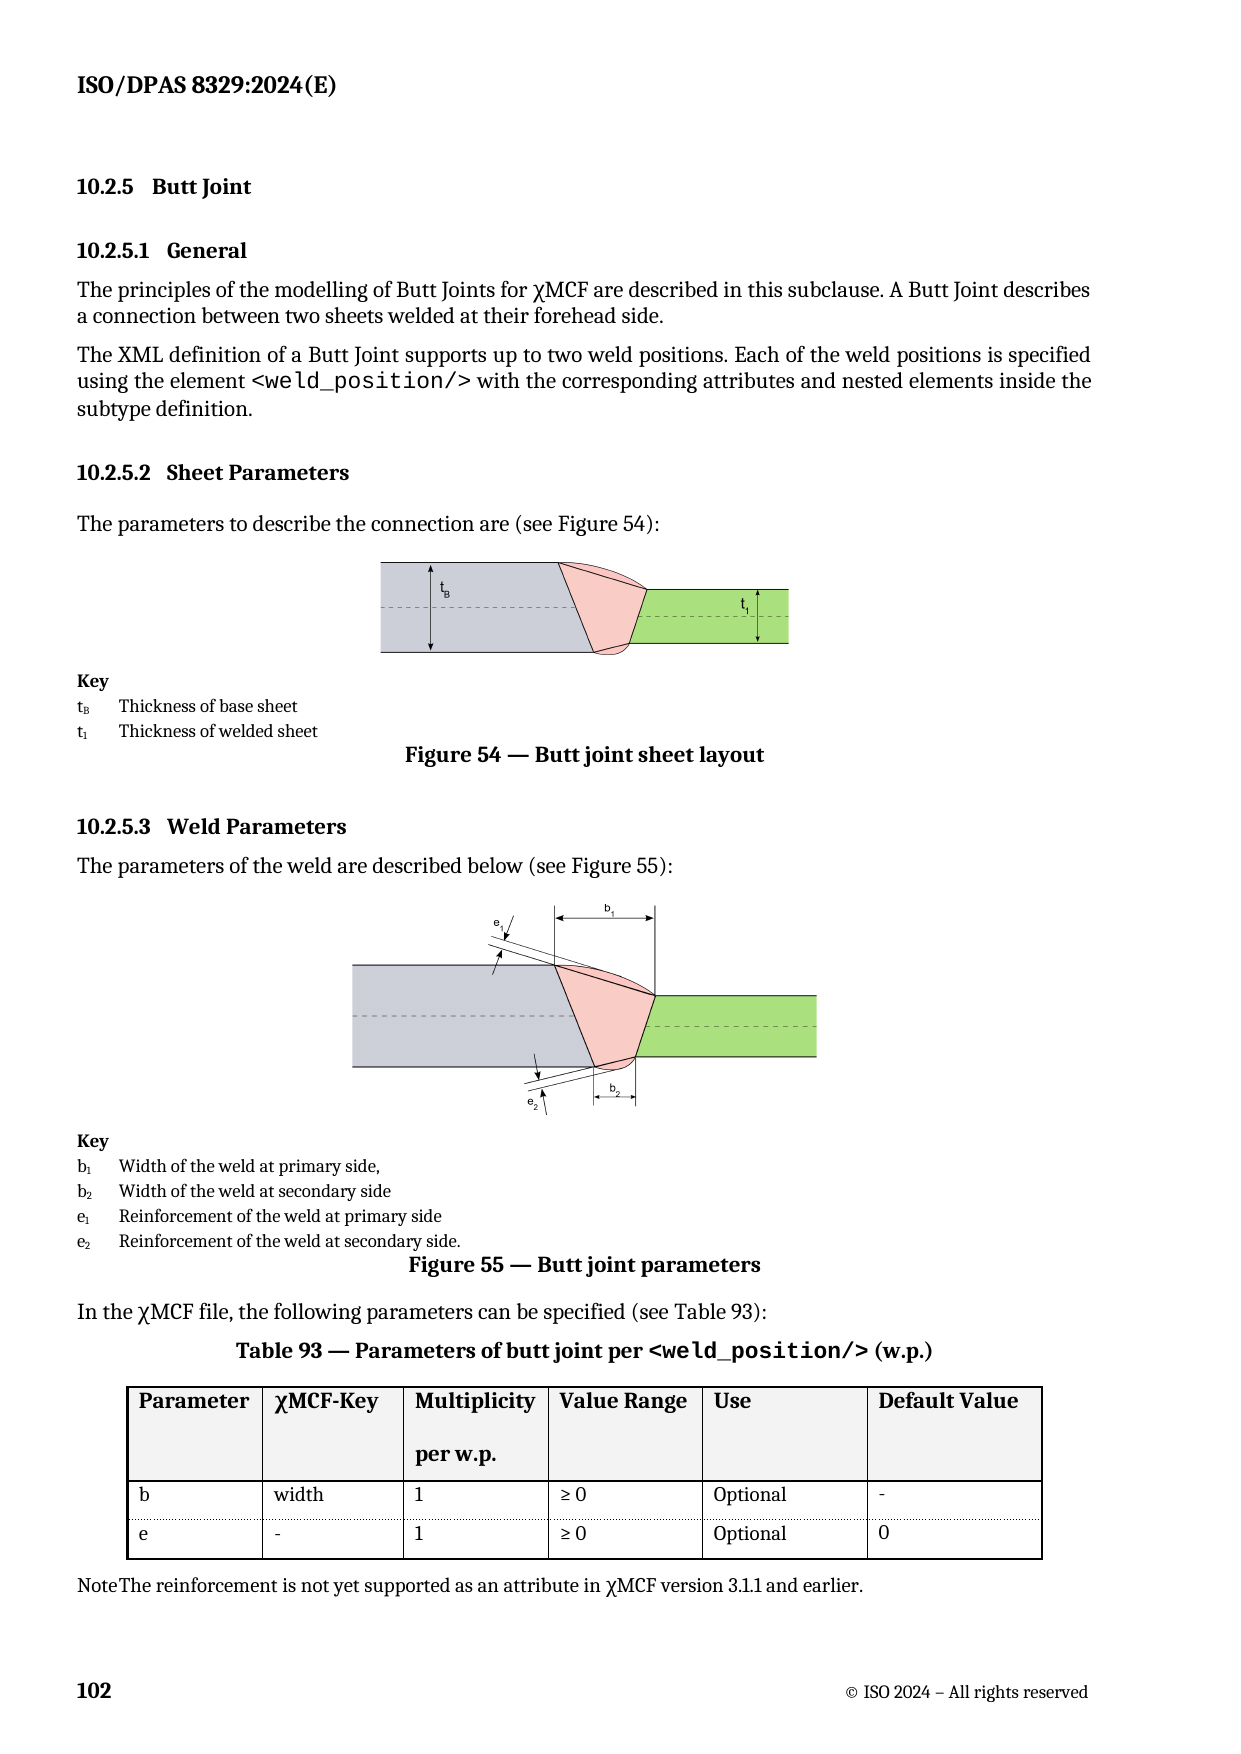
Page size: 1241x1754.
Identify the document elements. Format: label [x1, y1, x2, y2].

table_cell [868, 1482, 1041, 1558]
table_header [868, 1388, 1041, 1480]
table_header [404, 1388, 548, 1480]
picture [352, 904, 817, 1115]
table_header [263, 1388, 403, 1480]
picture [380, 562, 789, 655]
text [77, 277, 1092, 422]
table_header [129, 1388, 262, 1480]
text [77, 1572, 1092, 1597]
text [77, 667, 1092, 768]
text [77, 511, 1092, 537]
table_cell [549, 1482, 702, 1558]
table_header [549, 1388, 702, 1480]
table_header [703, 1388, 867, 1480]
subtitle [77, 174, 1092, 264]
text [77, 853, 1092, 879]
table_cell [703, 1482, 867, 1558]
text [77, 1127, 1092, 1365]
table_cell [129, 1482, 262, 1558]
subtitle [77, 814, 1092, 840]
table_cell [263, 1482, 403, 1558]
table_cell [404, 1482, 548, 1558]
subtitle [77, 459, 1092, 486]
